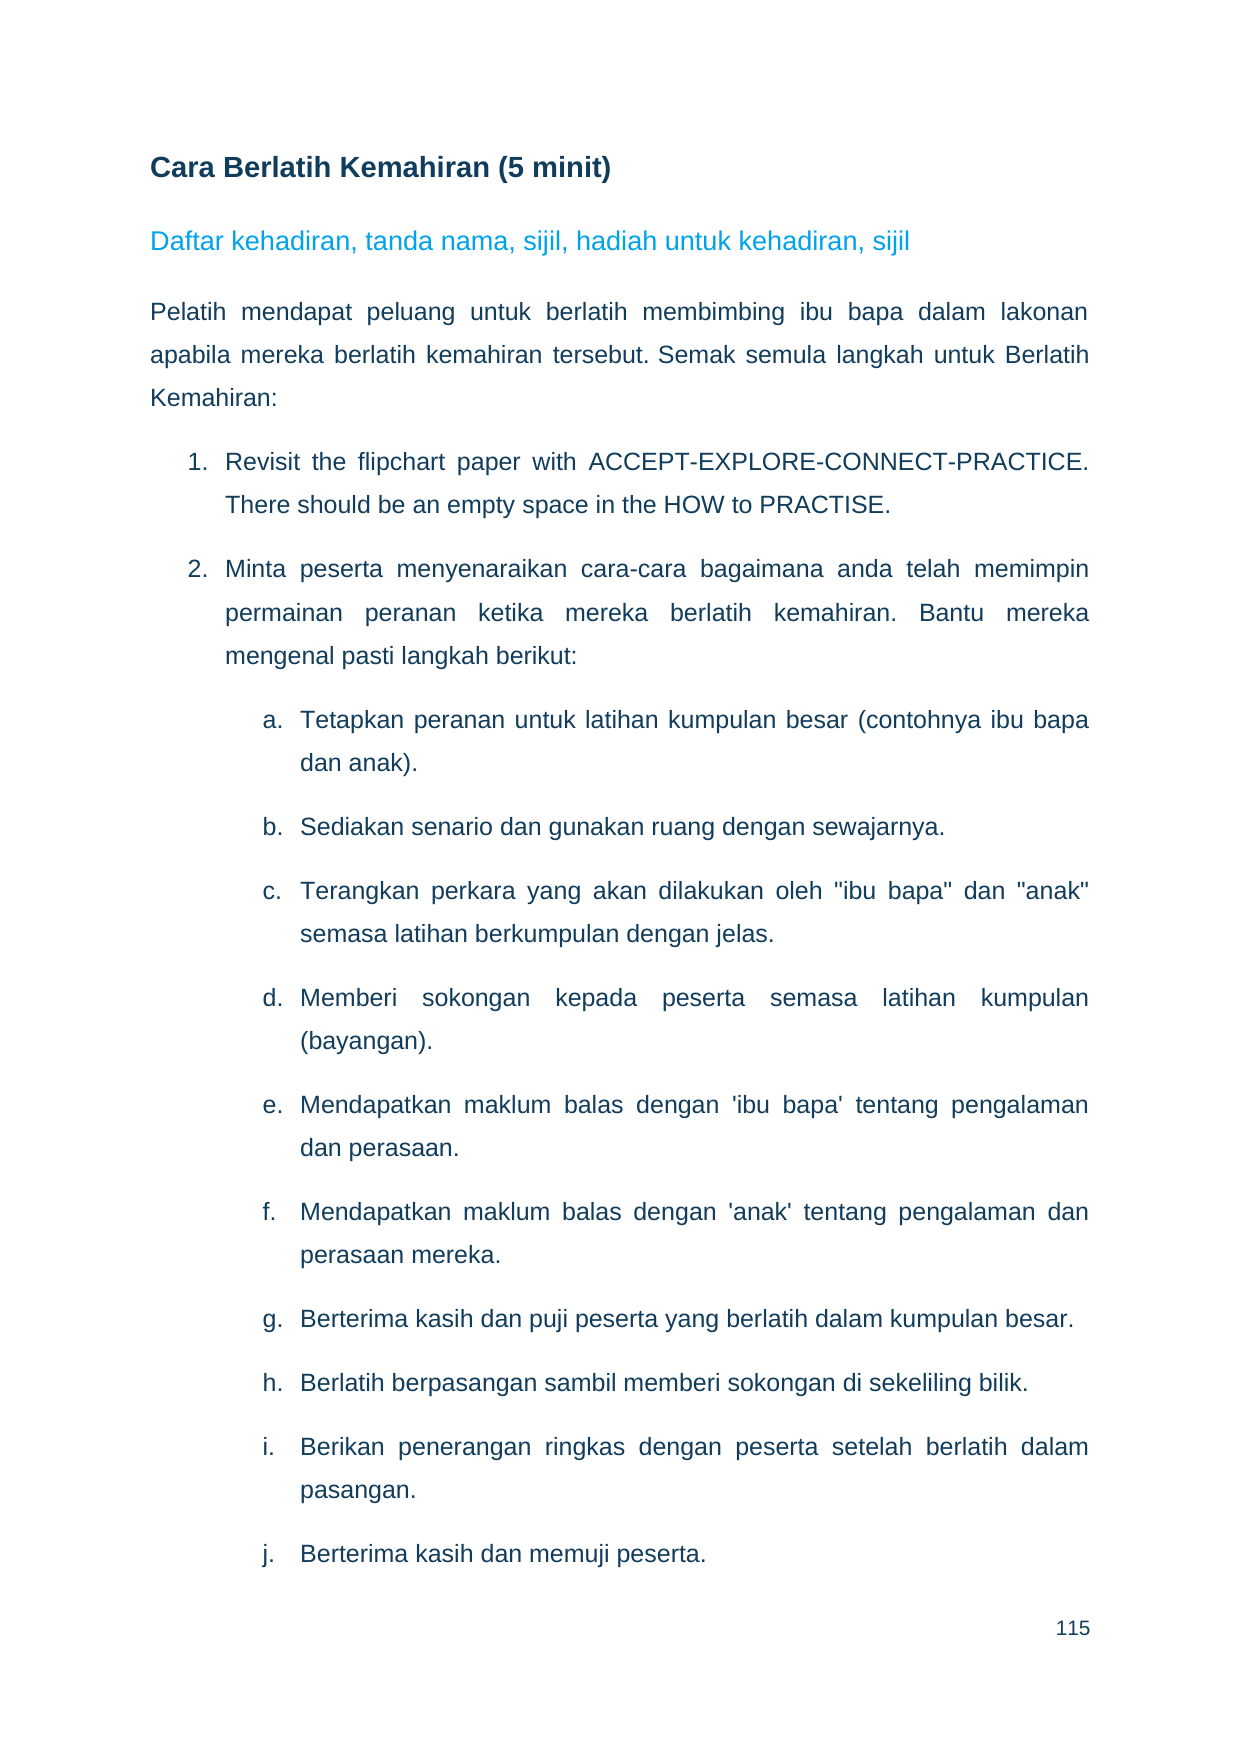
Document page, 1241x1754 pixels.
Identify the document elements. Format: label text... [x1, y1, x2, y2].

list Mendapatkan maklum balas dengan 'ibu bapa' tentang pengalaman dan perasaan. [262, 1090, 1090, 1162]
list Minta peserta menyenaraikan cara-cara bagaimana anda telah memimpin permainan peranan ketika mereka berlatih kemahiran. Bantu mereka mengenal pasti langkah berikut: [187, 554, 1090, 669]
subtitle Cara Berlatih Kemahiran (5 minit) [150, 150, 1090, 183]
subtitle Daftar kehadiran, tanda nama, sijil, hadiah untuk kehadiran, sijil [150, 225, 1090, 257]
list Mendapatkan maklum balas dengan 'anak' tentang pengalaman dan perasaan mereka. [262, 1197, 1090, 1269]
list Revisit the flipchart paper with ACCEPT-EXPLORE-CONNECT-PRACTICE. There should be an empty space in the HOW to PRACTISE. [187, 447, 1090, 519]
list Berikan penerangan ringkas dengan peserta setelah berlatih dalam pasangan. [262, 1432, 1090, 1504]
list Berterima kasih dan memuji peserta. [262, 1539, 1090, 1568]
list Sediakan senario dan gunakan ruang dengan sewajarnya. [262, 812, 1090, 841]
list Memberi sokongan kepada peserta semasa latihan kumpulan (bayangan). [262, 983, 1090, 1055]
list Tetapkan peranan untuk latihan kumpulan besar (contohnya ibu bapa dan anak). [262, 705, 1090, 777]
list Terangkan perkara yang akan dilakukan oleh "ibu bapa" dan "anak" semasa latihan berkumpulan dengan jelas. [262, 876, 1090, 948]
list Berterima kasih dan puji peserta yang berlatih dalam kumpulan besar. [262, 1304, 1090, 1333]
list Berlatih berpasangan sambil memberi sokongan di sekeliling bilik. [262, 1368, 1090, 1397]
text Pelatih mendapat peluang untuk berlatih membimbing ibu bapa dalam lakonan apabila mereka berlatih kemahiran tersebut. Semak semula langkah untuk Berlatih Kemahiran: [150, 297, 1090, 412]
